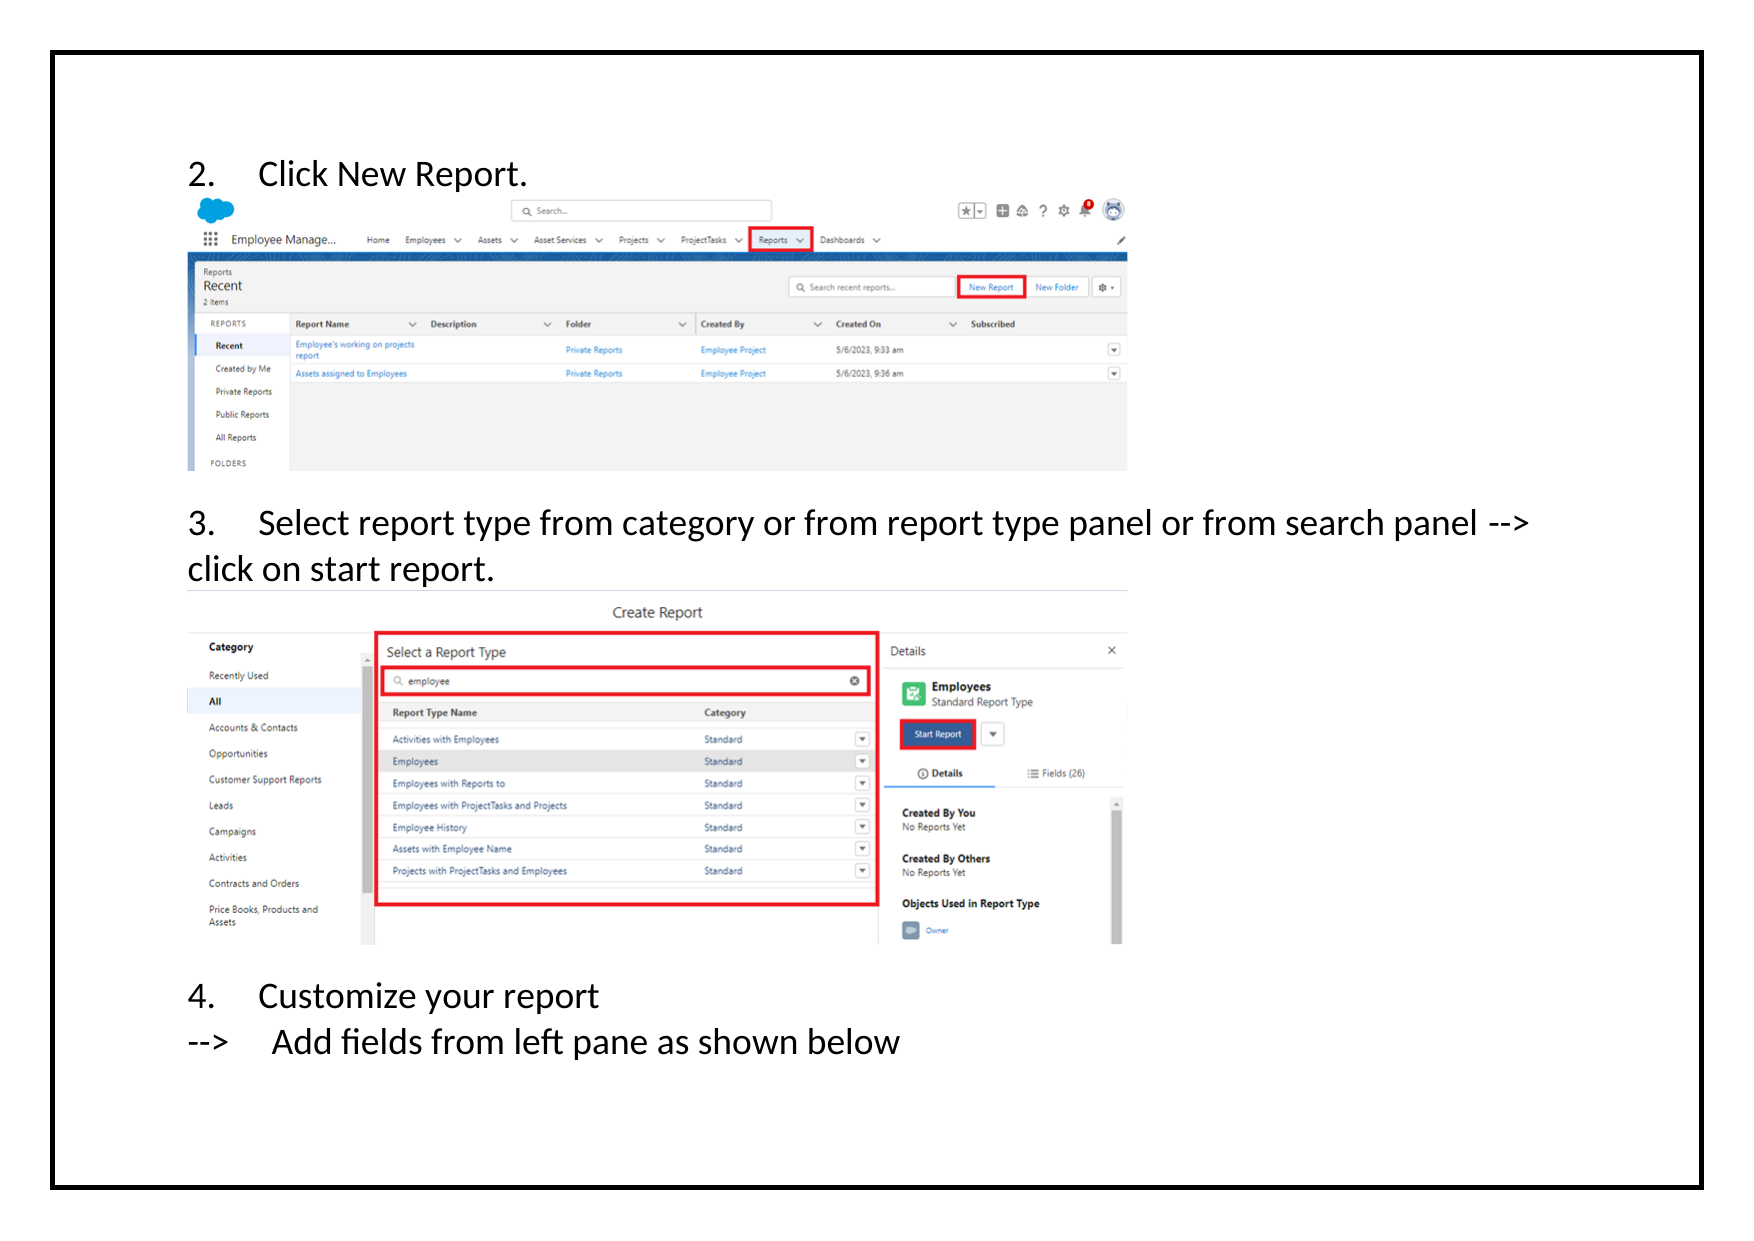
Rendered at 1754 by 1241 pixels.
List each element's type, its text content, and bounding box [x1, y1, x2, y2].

text 3. Select report type from category or from report type panel or from search panel --> click on start report. [187, 499, 1604, 591]
text --> Add fields from left pane as shown below [187, 1018, 1604, 1064]
text 4. Customize your report [187, 972, 1604, 1018]
picture [187, 195, 1128, 471]
picture [187, 590, 1128, 945]
